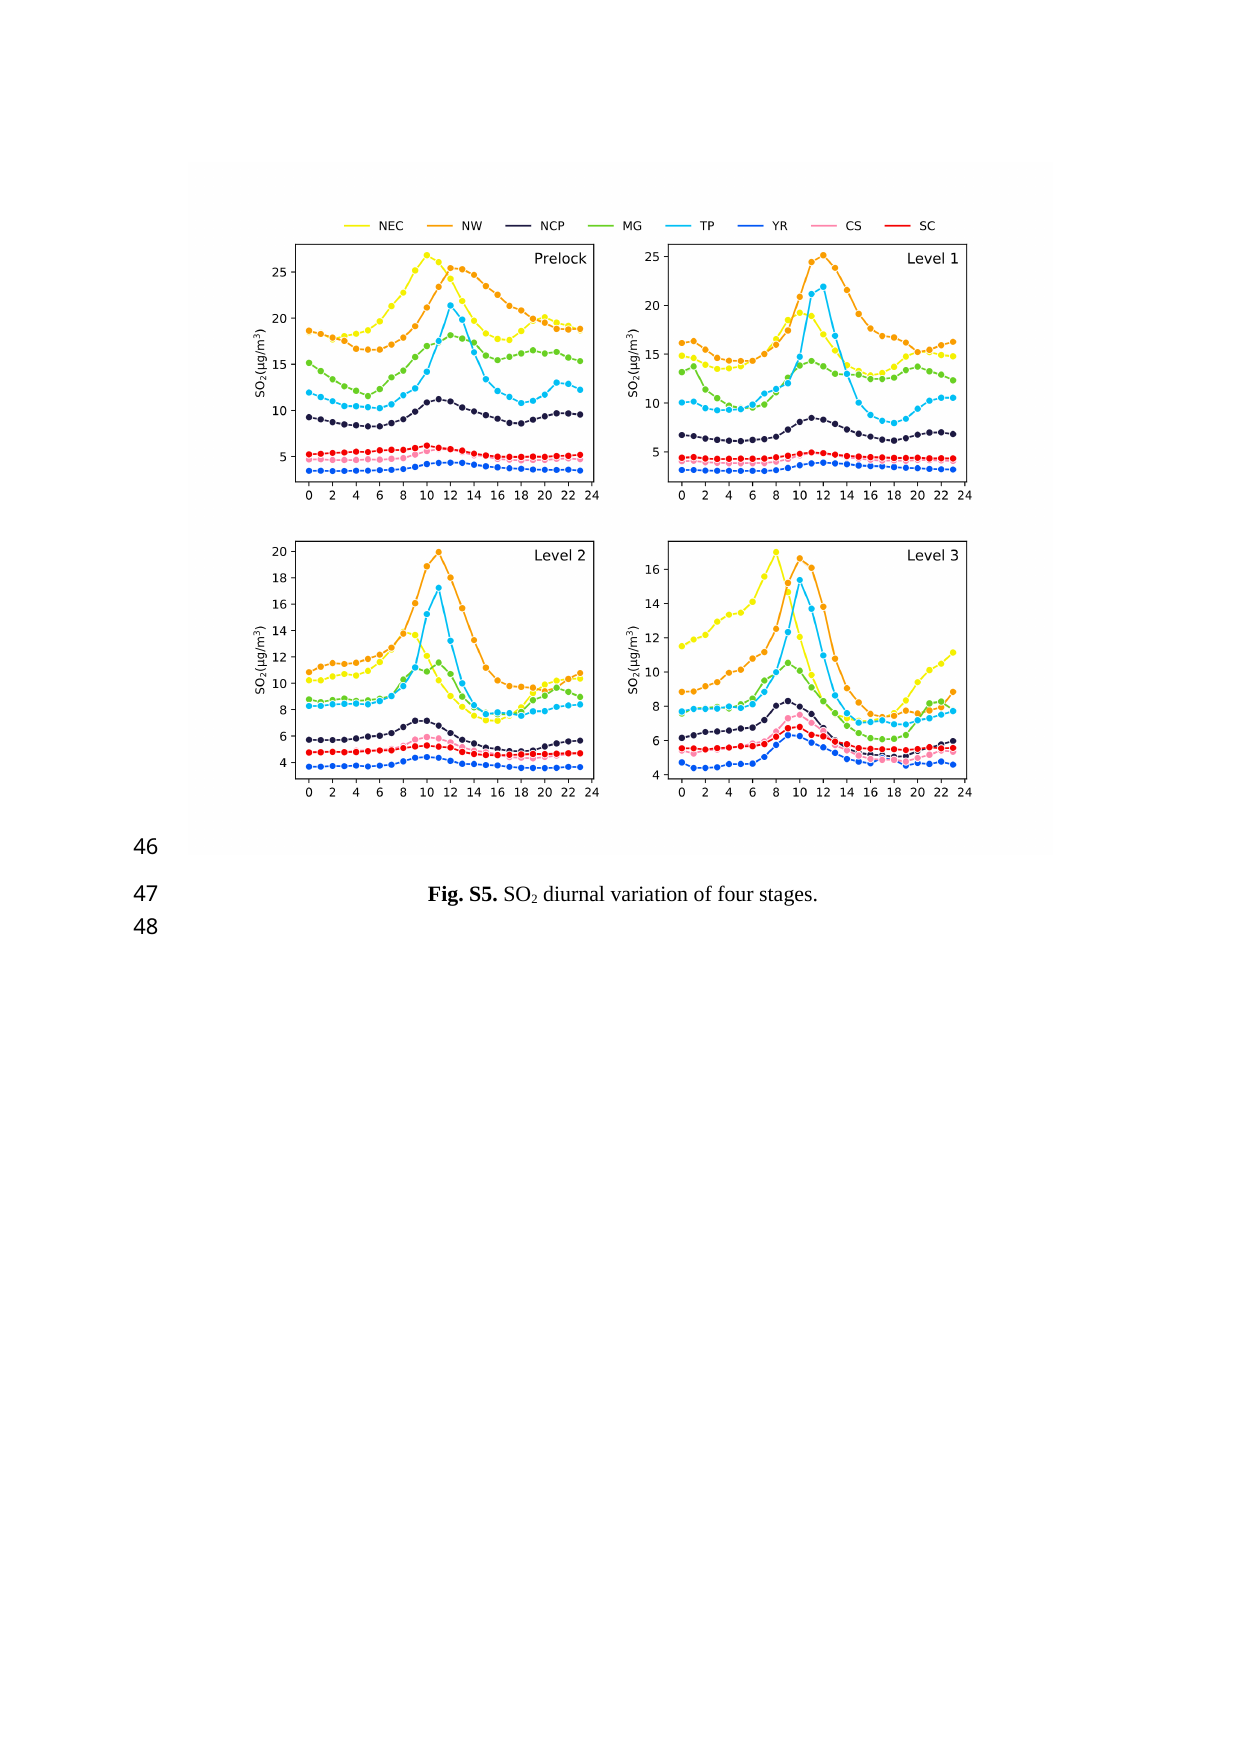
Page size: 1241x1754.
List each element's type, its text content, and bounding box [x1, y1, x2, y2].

picture [187, 162, 1053, 855]
text Fig. S5. SO2 diurnal variation of four stages. [187, 877, 1053, 909]
